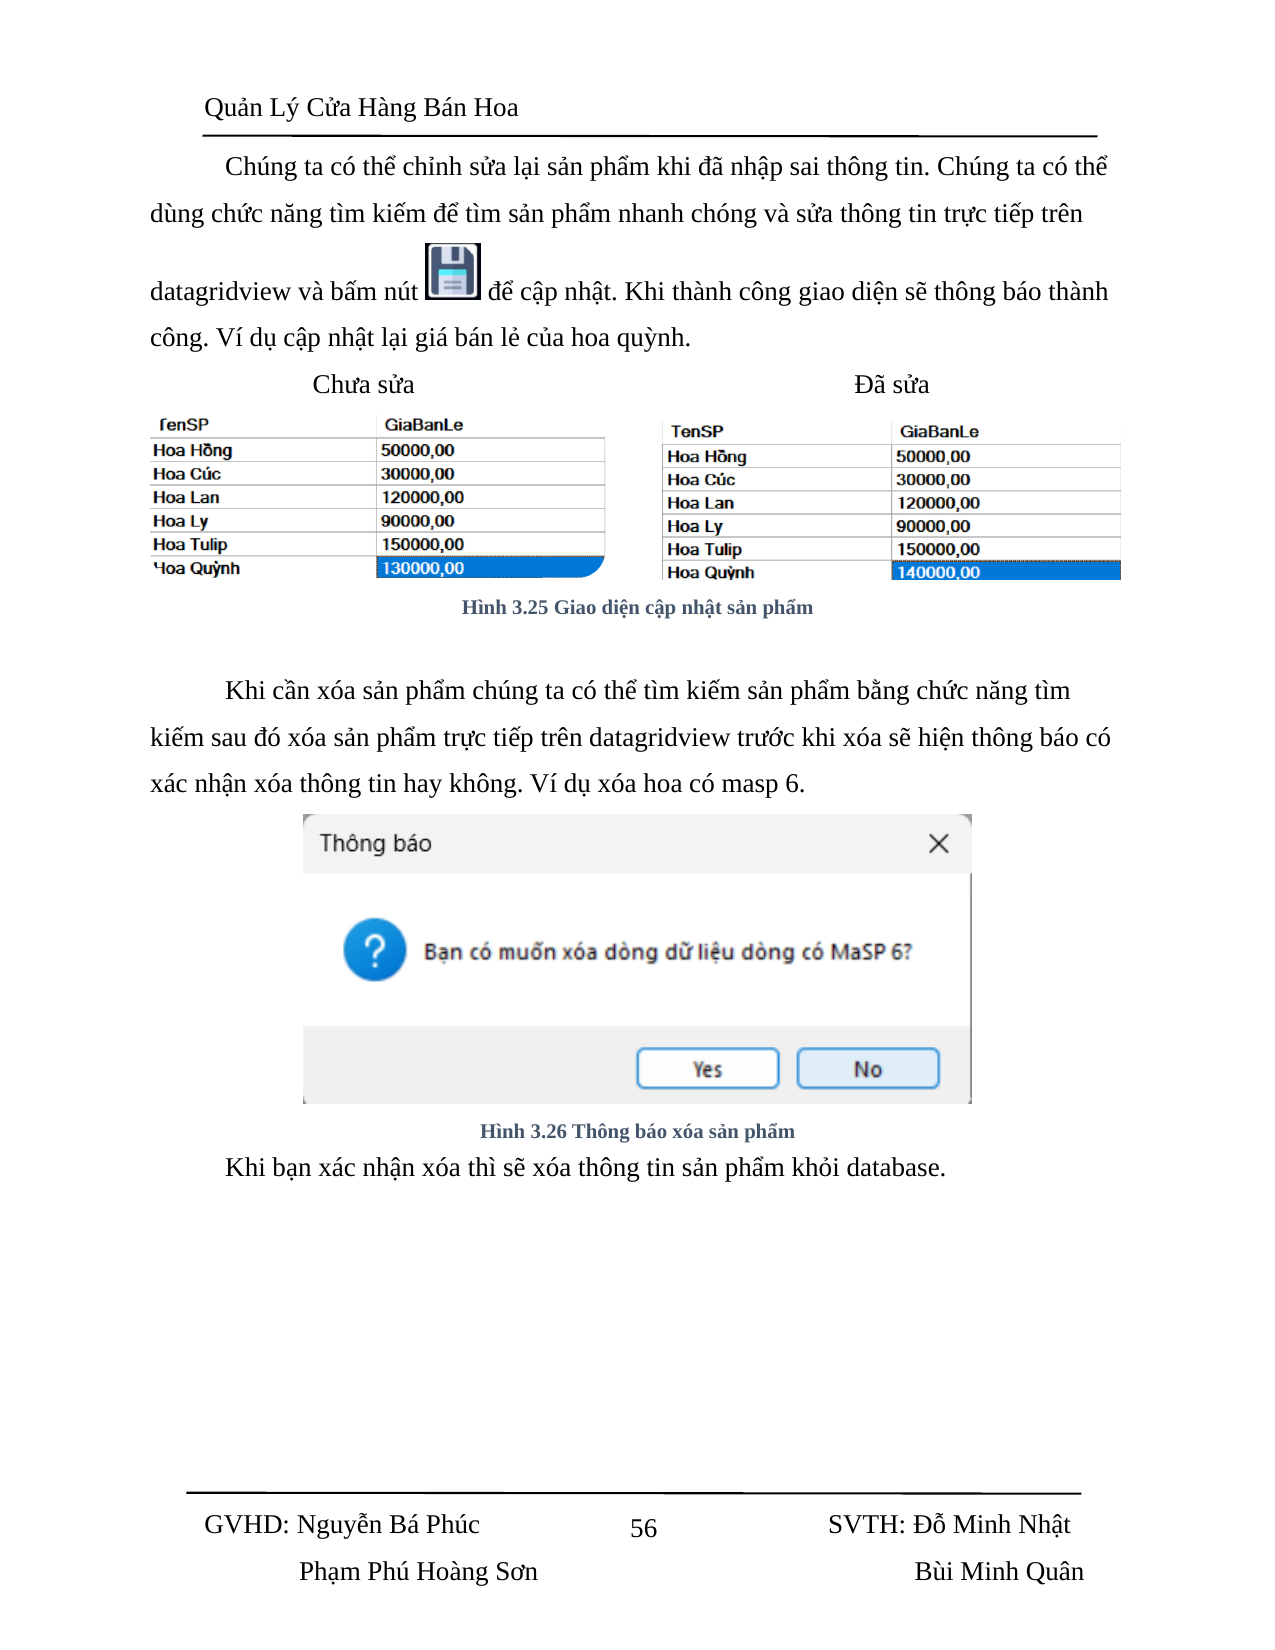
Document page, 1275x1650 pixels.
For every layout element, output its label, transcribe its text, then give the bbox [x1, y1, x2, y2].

text Chúng ta có thể chỉnh sửa lại sản phẩm khi đã nhập sai thông tin. Chúng ta có thể dùng chức năng tìm kiếm để tìm sản phẩm nhanh chóng và sửa thông tin trực tiếp trên datagridview và bấm nút để cập nhật. Khi thành công giao diện sẽ thông báo thành công. Ví dụ cập nhật lại giá bán lẻ của hoa quỳnh. [150, 150, 1125, 352]
picture [303, 814, 972, 1104]
picture [425, 243, 481, 300]
text Chưa sửa Đã sửa [150, 368, 1125, 399]
text Khi bạn xác nhận xóa thì sẽ xóa thông tin sản phẩm khỏi database. [150, 1151, 1125, 1182]
text Khi cần xóa sản phẩm chúng ta có thể tìm kiếm sản phẩm bằng chức năng tìm kiếm sau đó xóa sản phẩm trực tiếp trên datagridview trước khi xóa sẽ hiện thông báo có xác nhận xóa thông tin hay không. Ví dụ xóa hoa có masp 6. [150, 674, 1125, 799]
picture [661, 422, 1121, 580]
picture [150, 414, 606, 578]
